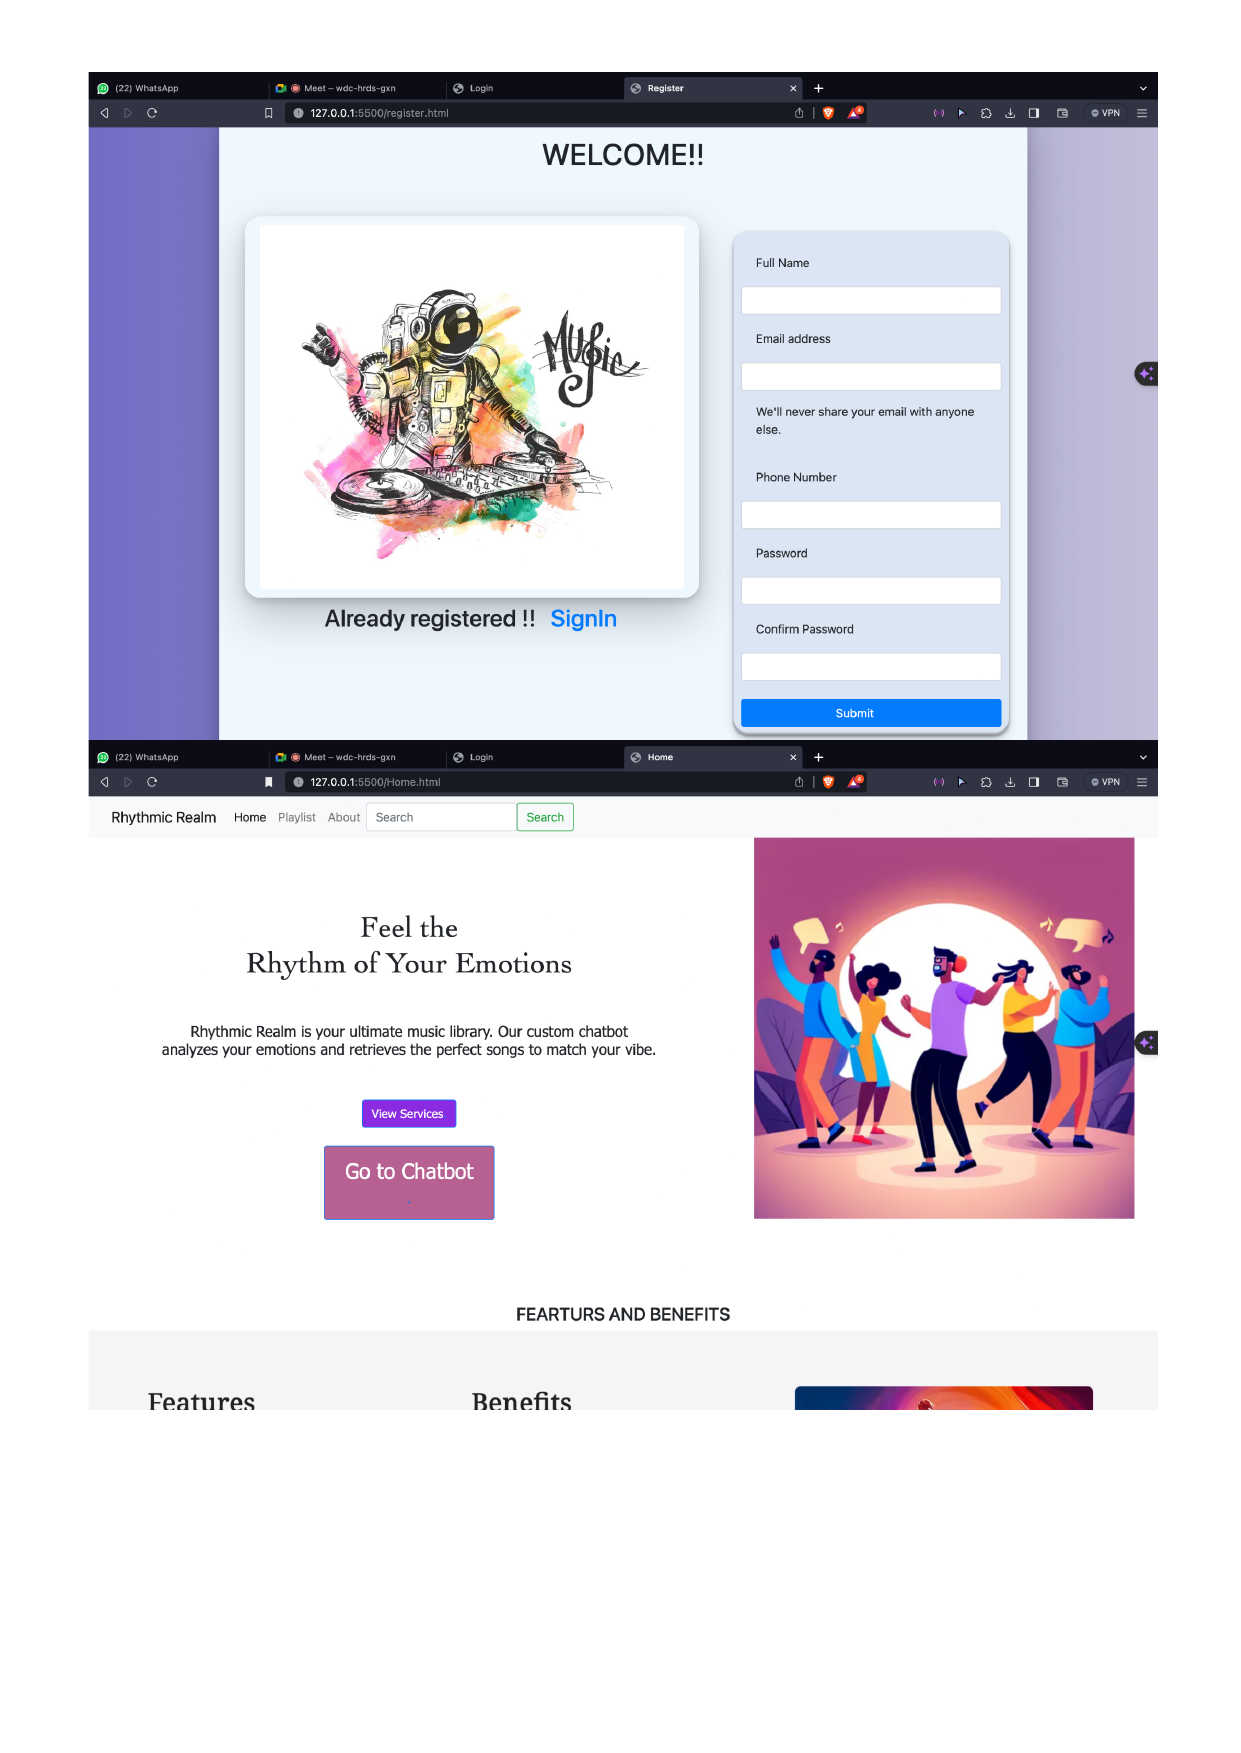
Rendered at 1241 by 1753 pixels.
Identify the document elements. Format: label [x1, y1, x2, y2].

picture [88, 72, 1158, 1410]
